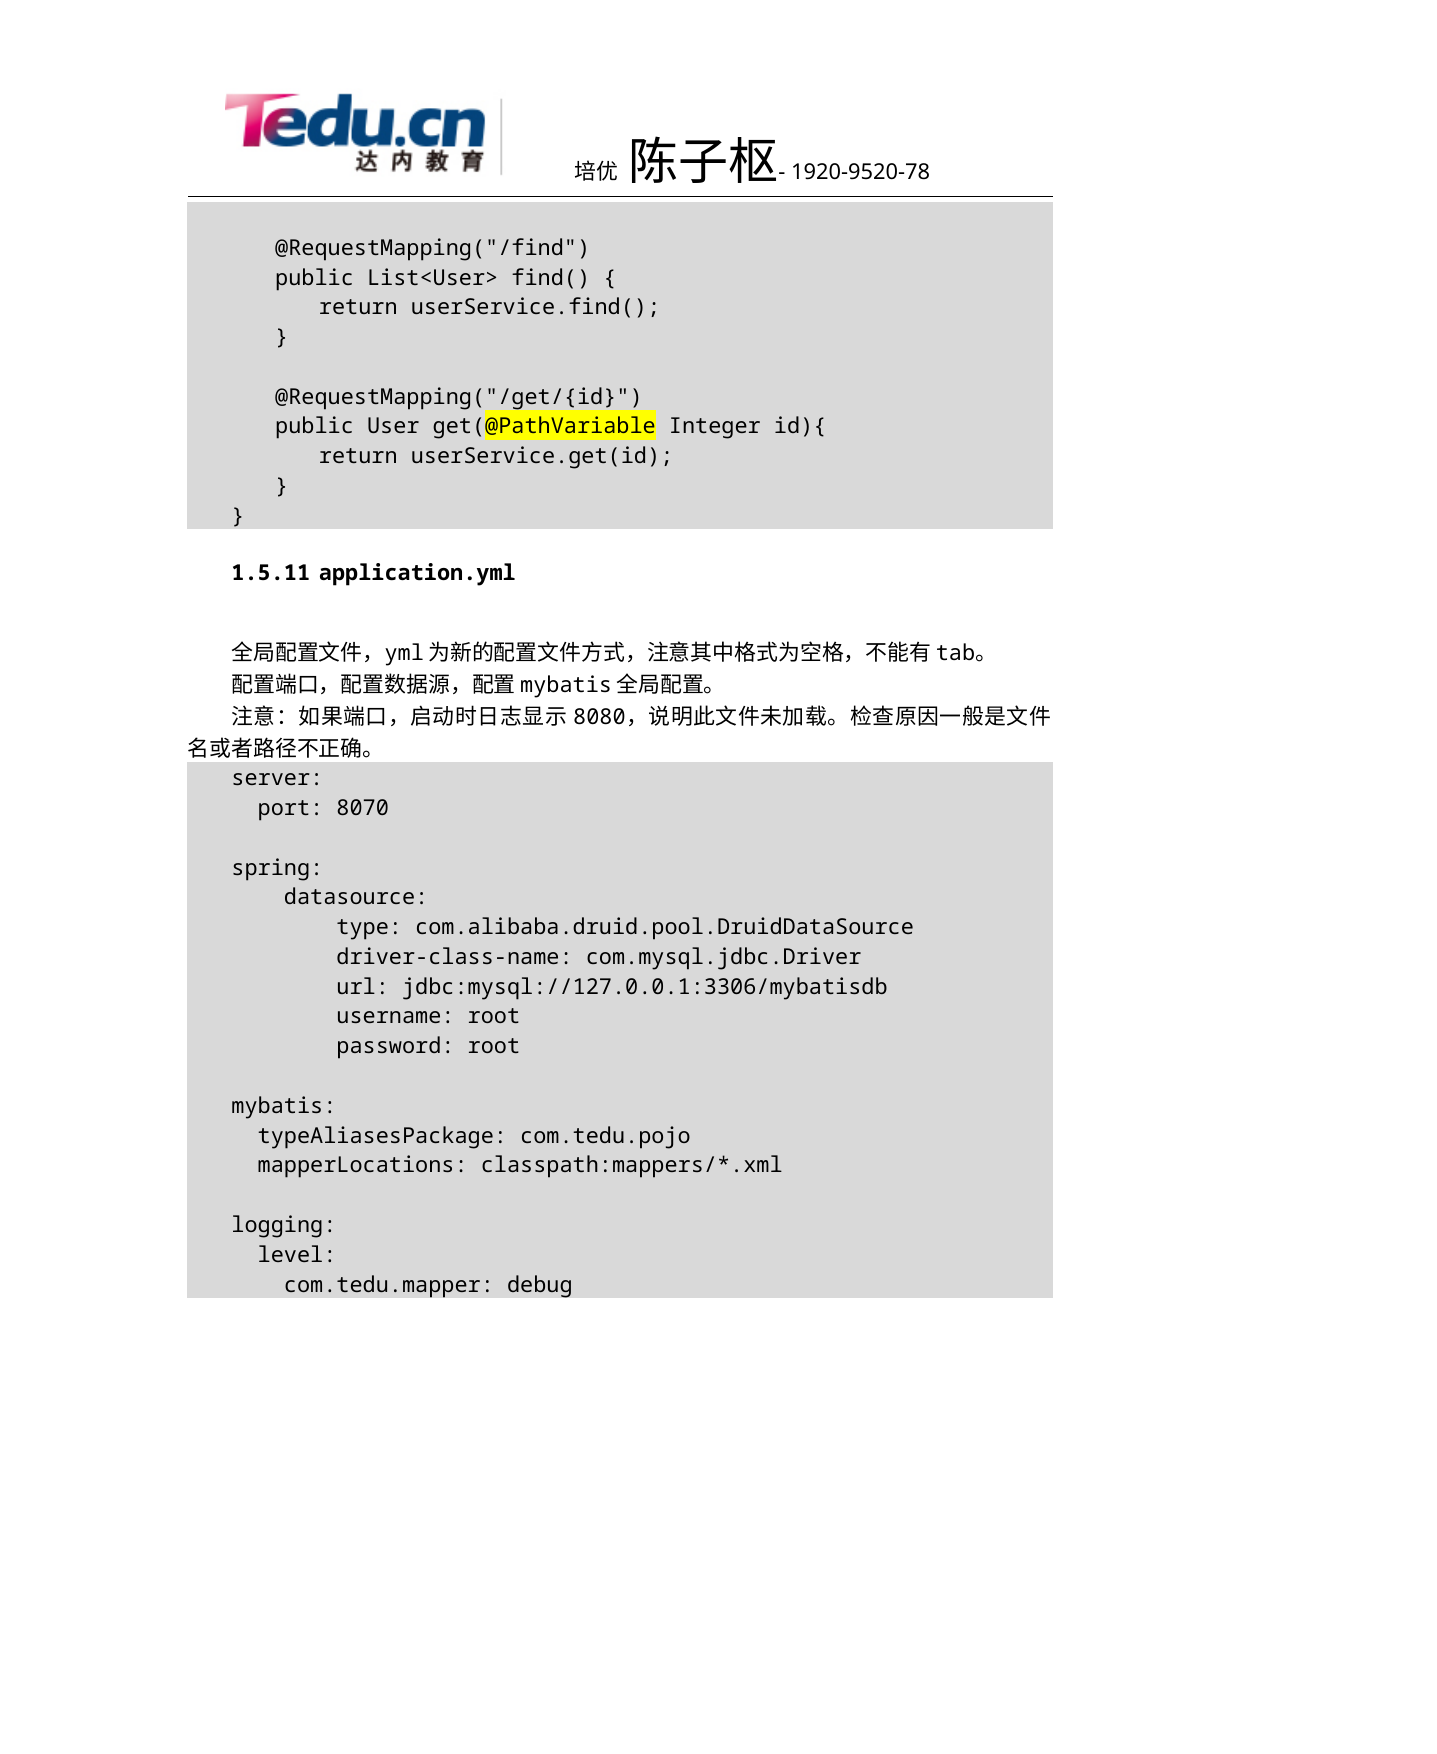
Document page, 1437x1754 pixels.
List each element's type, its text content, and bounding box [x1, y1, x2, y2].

text } [187, 470, 1053, 500]
text com.tedu.mapper: debug [187, 1269, 1053, 1298]
text username: root [187, 1001, 1053, 1030]
subtitle application.yml [187, 557, 1053, 586]
text typeAliasesPackage: com.tedu.pojo [187, 1120, 1053, 1149]
text logging: [187, 1209, 1053, 1239]
text } [187, 321, 1053, 351]
text return userService.find(); [187, 291, 1053, 321]
text type: com.alibaba.druid.pool.DruidDataSource [187, 911, 1053, 941]
text 全局配置文件，yml为新的配置文件方式，注意其中格式为空格，不能有tab。 [187, 635, 1053, 667]
text 配置端口，配置数据源，配置mybatis全局配置。 [187, 667, 1053, 699]
text datasource: [187, 881, 1053, 911]
text mapperLocations: classpath:mappers/*.xml [187, 1149, 1053, 1179]
text driver-class-name: com.mysql.jdbc.Driver [187, 941, 1053, 971]
text } [187, 500, 1053, 529]
text @RequestMapping("/get/{id}") [187, 381, 1053, 410]
text spring: [187, 852, 1053, 881]
text return userService.get(id); [187, 440, 1053, 470]
text mybatis: [187, 1090, 1053, 1120]
text port: 8070 [187, 792, 1053, 822]
text 注意：如果端口，启动时日志显示8080，说明此文件未加载。检查原因一般是文件名或者路径不正确。 [187, 699, 1053, 762]
text level: [187, 1239, 1053, 1269]
text server: [187, 762, 1053, 792]
text password: root [187, 1030, 1053, 1060]
text url: jdbc:mysql://127.0.0.1:3306/mybatisdb [187, 971, 1053, 1001]
text public User get(@PathVariable Integer id){ [656, 410, 1053, 440]
picture [225, 88, 507, 180]
text public List<User> find() { [187, 261, 1053, 291]
text @RequestMapping("/find") [187, 232, 1053, 261]
text public User get(@PathVariable Integer id){ [187, 410, 485, 440]
